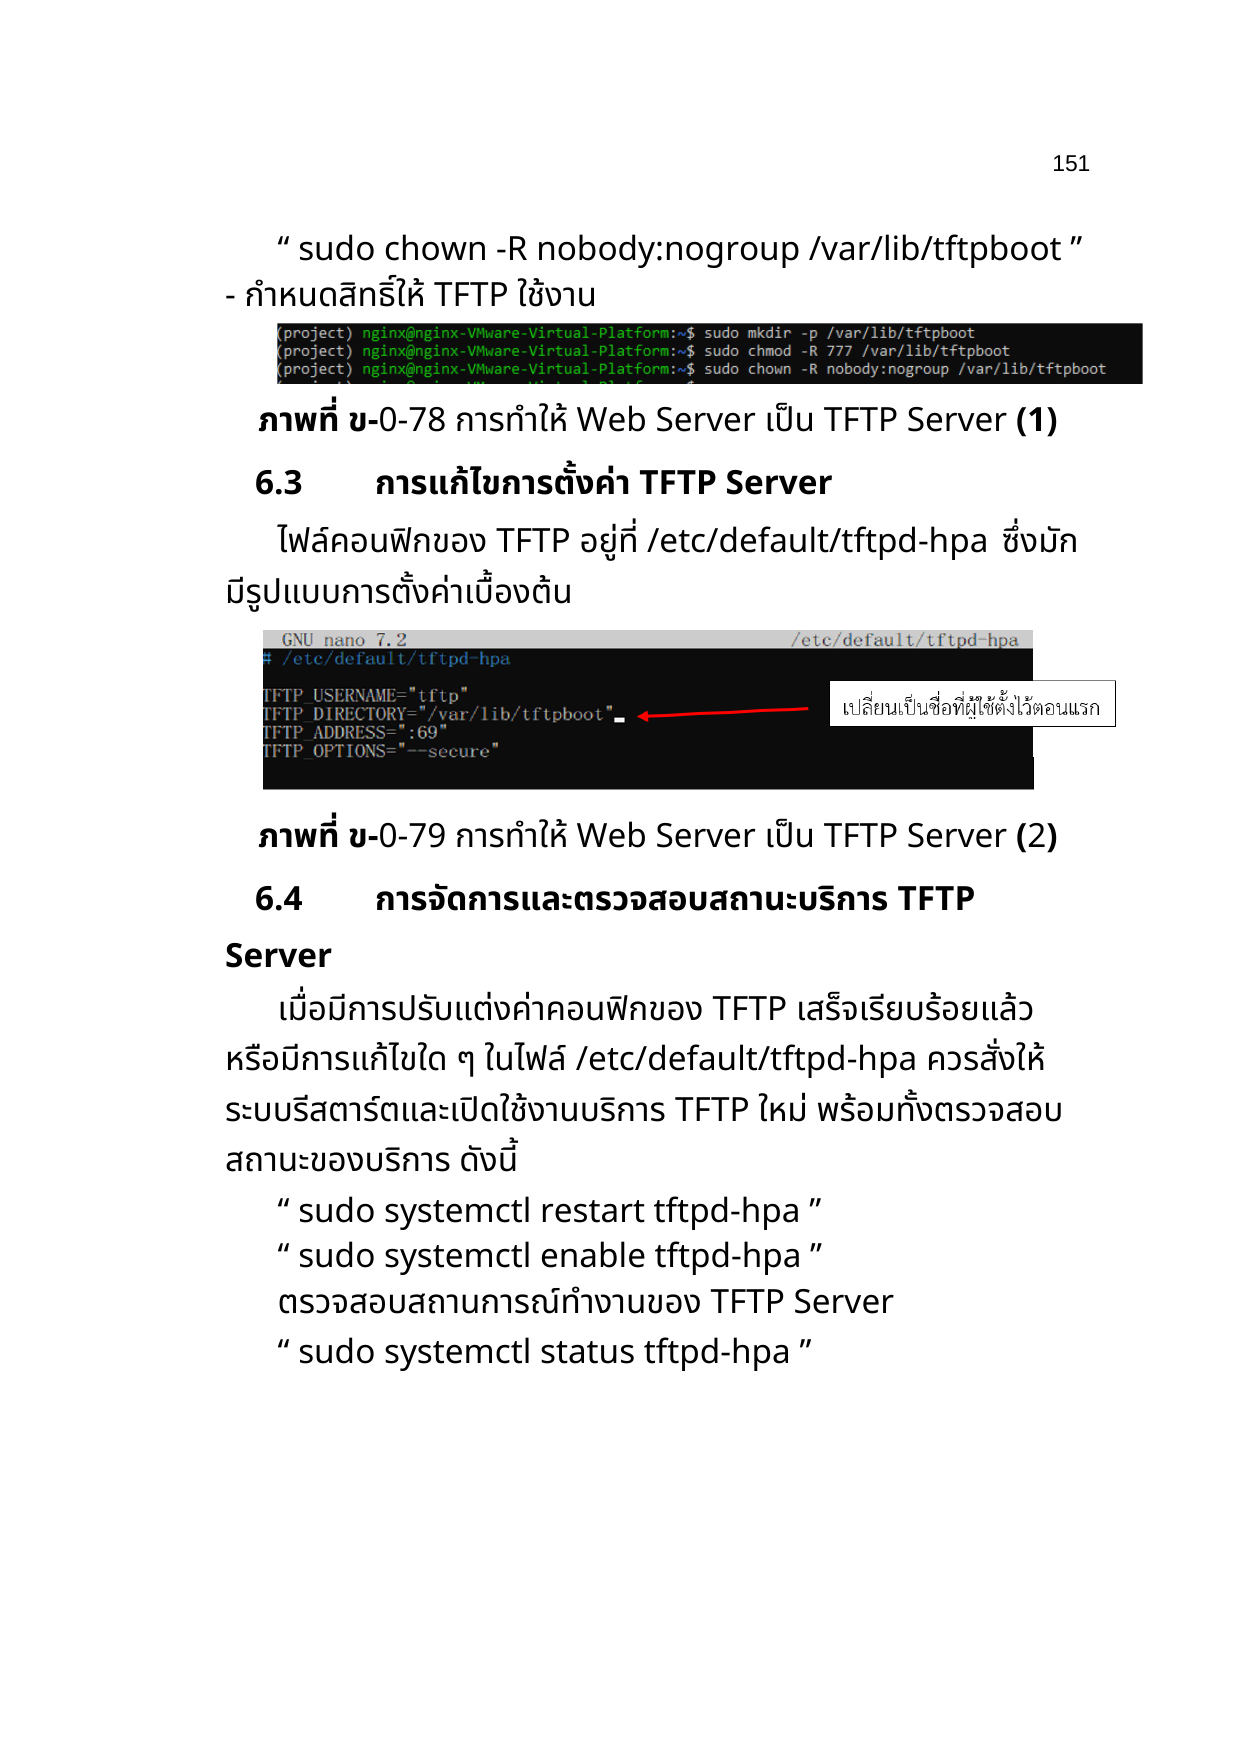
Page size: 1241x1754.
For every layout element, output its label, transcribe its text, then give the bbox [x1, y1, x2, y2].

picture [255, 618, 1121, 796]
text ไฟล์คอนฟิกของ TFTP อยู่ที่ /etc/default/tftpd-hpa ซึ่งมักมีรูปแบบการตั้งค่าเบื้องต้น [225, 517, 1090, 618]
text “ sudo systemctl restart tftpd-hpa ” [225, 1187, 1090, 1232]
text “ sudo systemctl status tftpd-hpa ” [225, 1328, 1090, 1374]
text ตรวจสอบสถานการณ์ทำงานของ TFTP Server [225, 1278, 1090, 1328]
list การจัดการและตรวจสอบสถานะบริการ TFTP Server [225, 875, 1090, 978]
text เมื่อมีการปรับแต่งค่าคอนฟิกของ TFTP เสร็จเรียบร้อยแล้ว หรือมีการแก้ไขใด ๆ ในไฟล์ /etc/default/tftpd-hpa ควรสั่งให้ระบบรีสตาร์ตและเปิดใช้งานบริการ TFTP ใหม่ พร้อมทั้งตรวจสอบสถานะของบริการ ดังนี้ [225, 984, 1090, 1187]
text “ sudo systemctl enable tftpd-hpa ” [225, 1232, 1090, 1278]
picture [277, 321, 1143, 384]
list การแก้ไขการตั้งค่า TFTP Server [225, 459, 1090, 509]
text “ sudo chown -R nobody:nogroup /var/lib/tftpboot ” - กำหนดสิทธิ์ให้ TFTP ใช้งาน [225, 225, 1090, 321]
